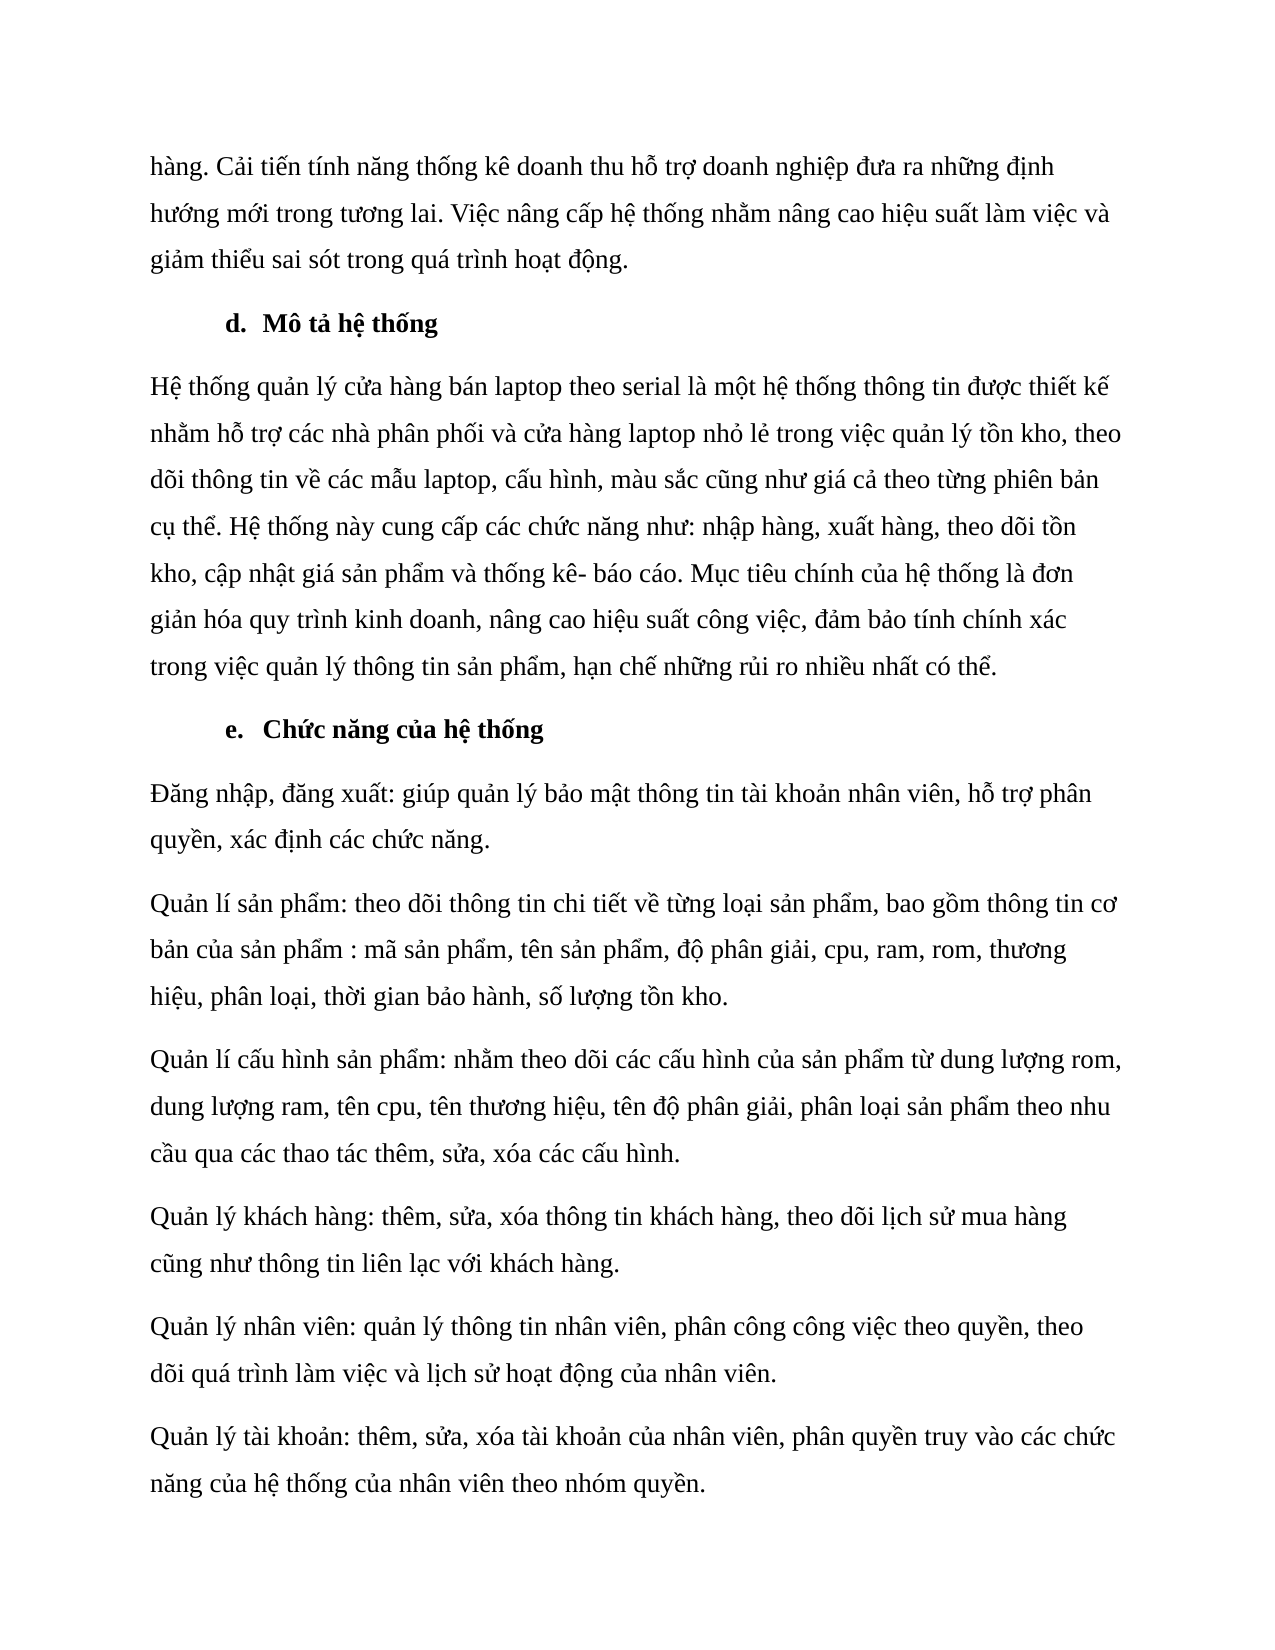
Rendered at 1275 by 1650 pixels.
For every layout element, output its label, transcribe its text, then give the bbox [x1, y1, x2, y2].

text Đăng nhập, đăng xuất: giúp quản lý bảo mật thông tin tài khoản nhân viên, hỗ trợ phân quyền, xác định các chức năng. [150, 777, 1125, 854]
list Mô tả hệ thống [225, 307, 1125, 338]
text Hệ thống quản lý cửa hàng bán laptop theo serial là một hệ thống thông tin được thiết kế nhằm hỗ trợ các nhà phân phối và cửa hàng laptop nhỏ lẻ trong việc quản lý tồn kho, theo dõi thông tin về các mẫu laptop, cấu hình, màu sắc cũng như giá cả theo từng phiên bản cụ thể. Hệ thống này cung cấp các chức năng như: nhập hàng, xuất hàng, theo dõi tồn kho, cập nhật giá sản phẩm và thống kê- báo cáo. Mục tiêu chính của hệ thống là đơn giản hóa quy trình kinh doanh, nâng cao hiệu suất công việc, đảm bảo tính chính xác trong việc quản lý thông tin sản phẩm, hạn chế những rủi ro nhiều nhất có thể. [150, 370, 1125, 681]
text Quản lý tài khoản: thêm, sửa, xóa tài khoản của nhân viên, phân quyền truy vào các chức năng của hệ thống của nhân viên theo nhóm quyền. [150, 1420, 1125, 1498]
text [150, 150, 1125, 274]
text Quản lí cấu hình sản phẩm: nhằm theo dõi các cấu hình của sản phẩm từ dung lượng rom, dung lượng ram, tên cpu, tên thương hiệu, tên độ phân giải, phân loại sản phẩm theo nhu cầu qua các thao tác thêm, sửa, xóa các cấu hình. [150, 1043, 1125, 1168]
text Quản lí sản phẩm: theo dõi thông tin chi tiết về từng loại sản phẩm, bao gồm thông tin cơ bản của sản phẩm : mã sản phẩm, tên sản phẩm, độ phân giải, cpu, ram, rom, thương hiệu, phân loại, thời gian bảo hành, số lượng tồn kho. [150, 887, 1125, 1011]
text Quản lý nhân viên: quản lý thông tin nhân viên, phân công công việc theo quyền, theo dõi quá trình làm việc và lịch sử hoạt động của nhân viên. [150, 1310, 1125, 1388]
text Quản lý khách hàng: thêm, sửa, xóa thông tin khách hàng, theo dõi lịch sử mua hàng cũng như thông tin liên lạc với khách hàng. [150, 1200, 1125, 1278]
list Chức năng của hệ thống [225, 713, 1125, 744]
